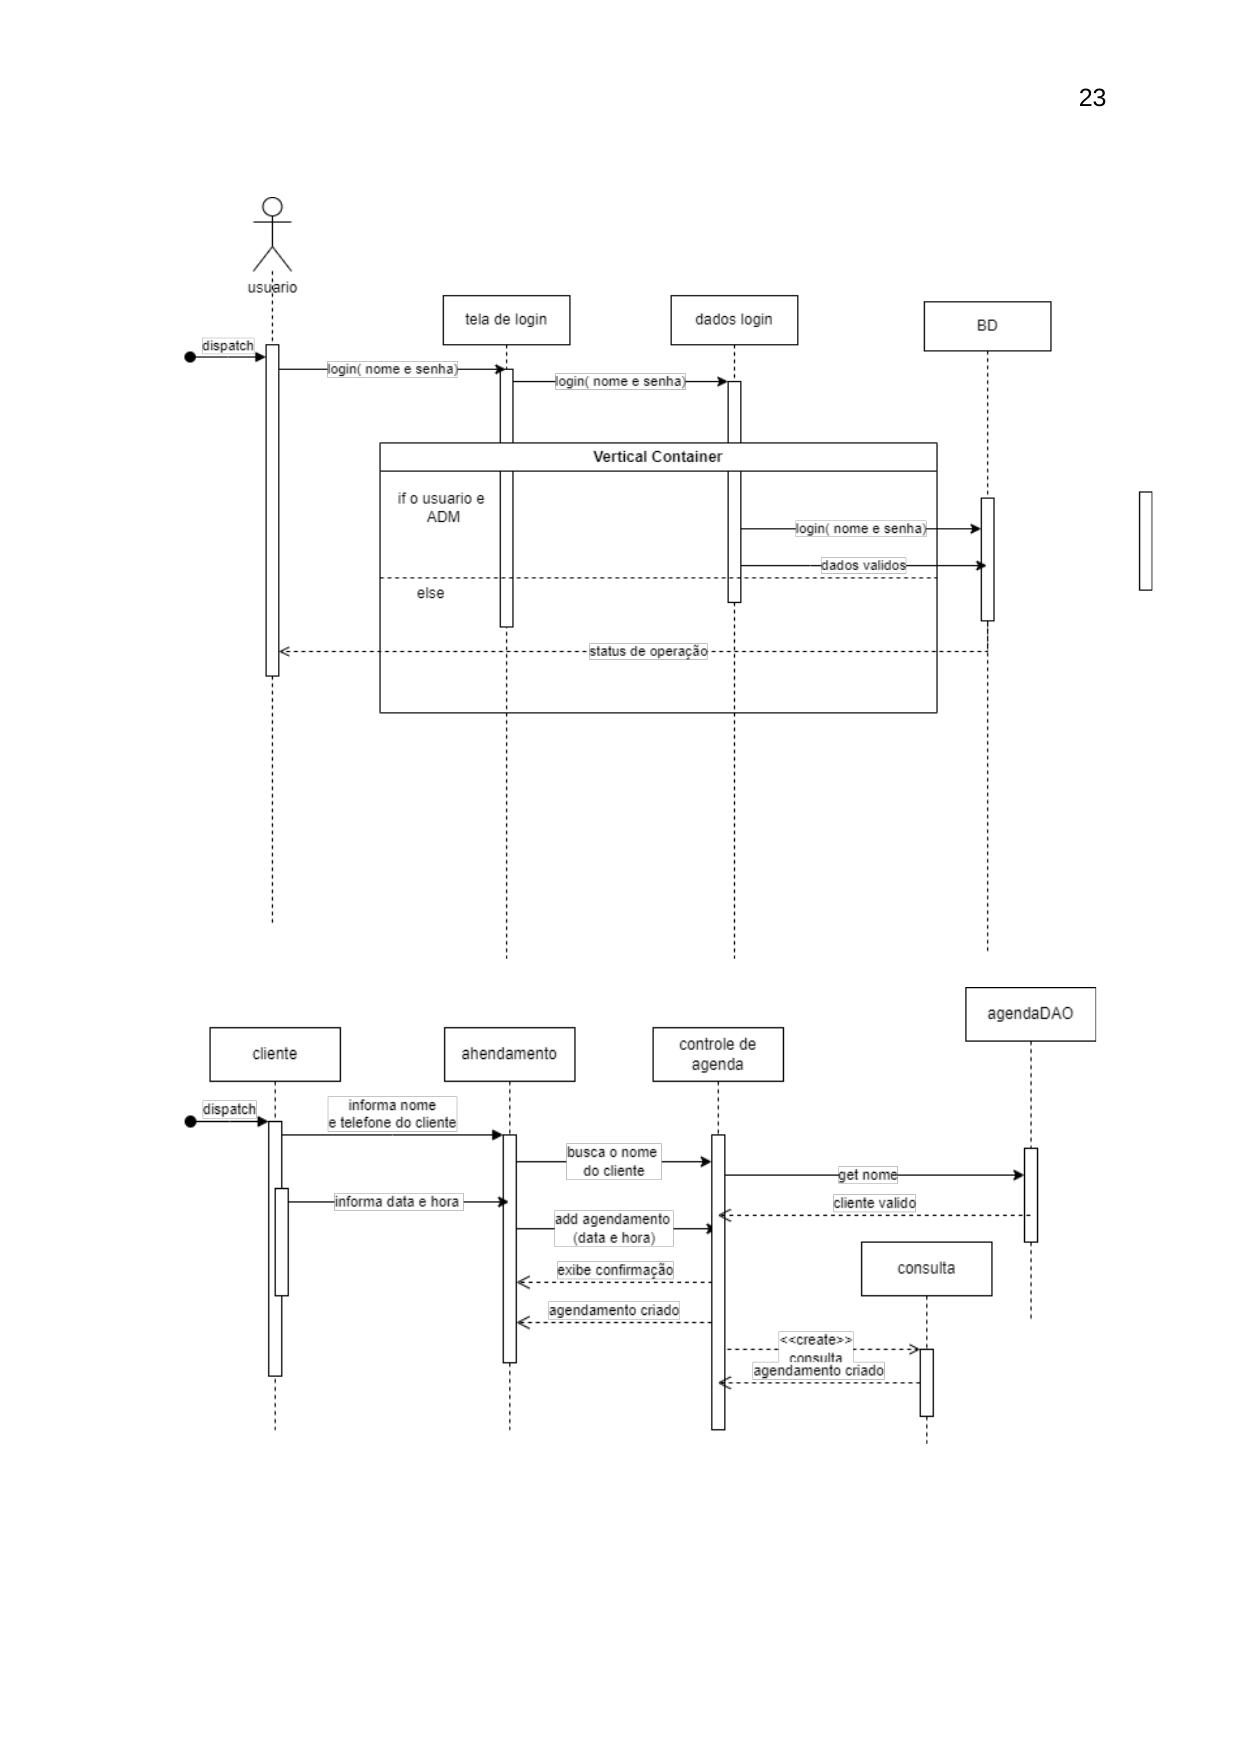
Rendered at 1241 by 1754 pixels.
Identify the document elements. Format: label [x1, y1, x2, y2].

picture [177, 197, 1153, 959]
picture [177, 987, 1097, 1444]
